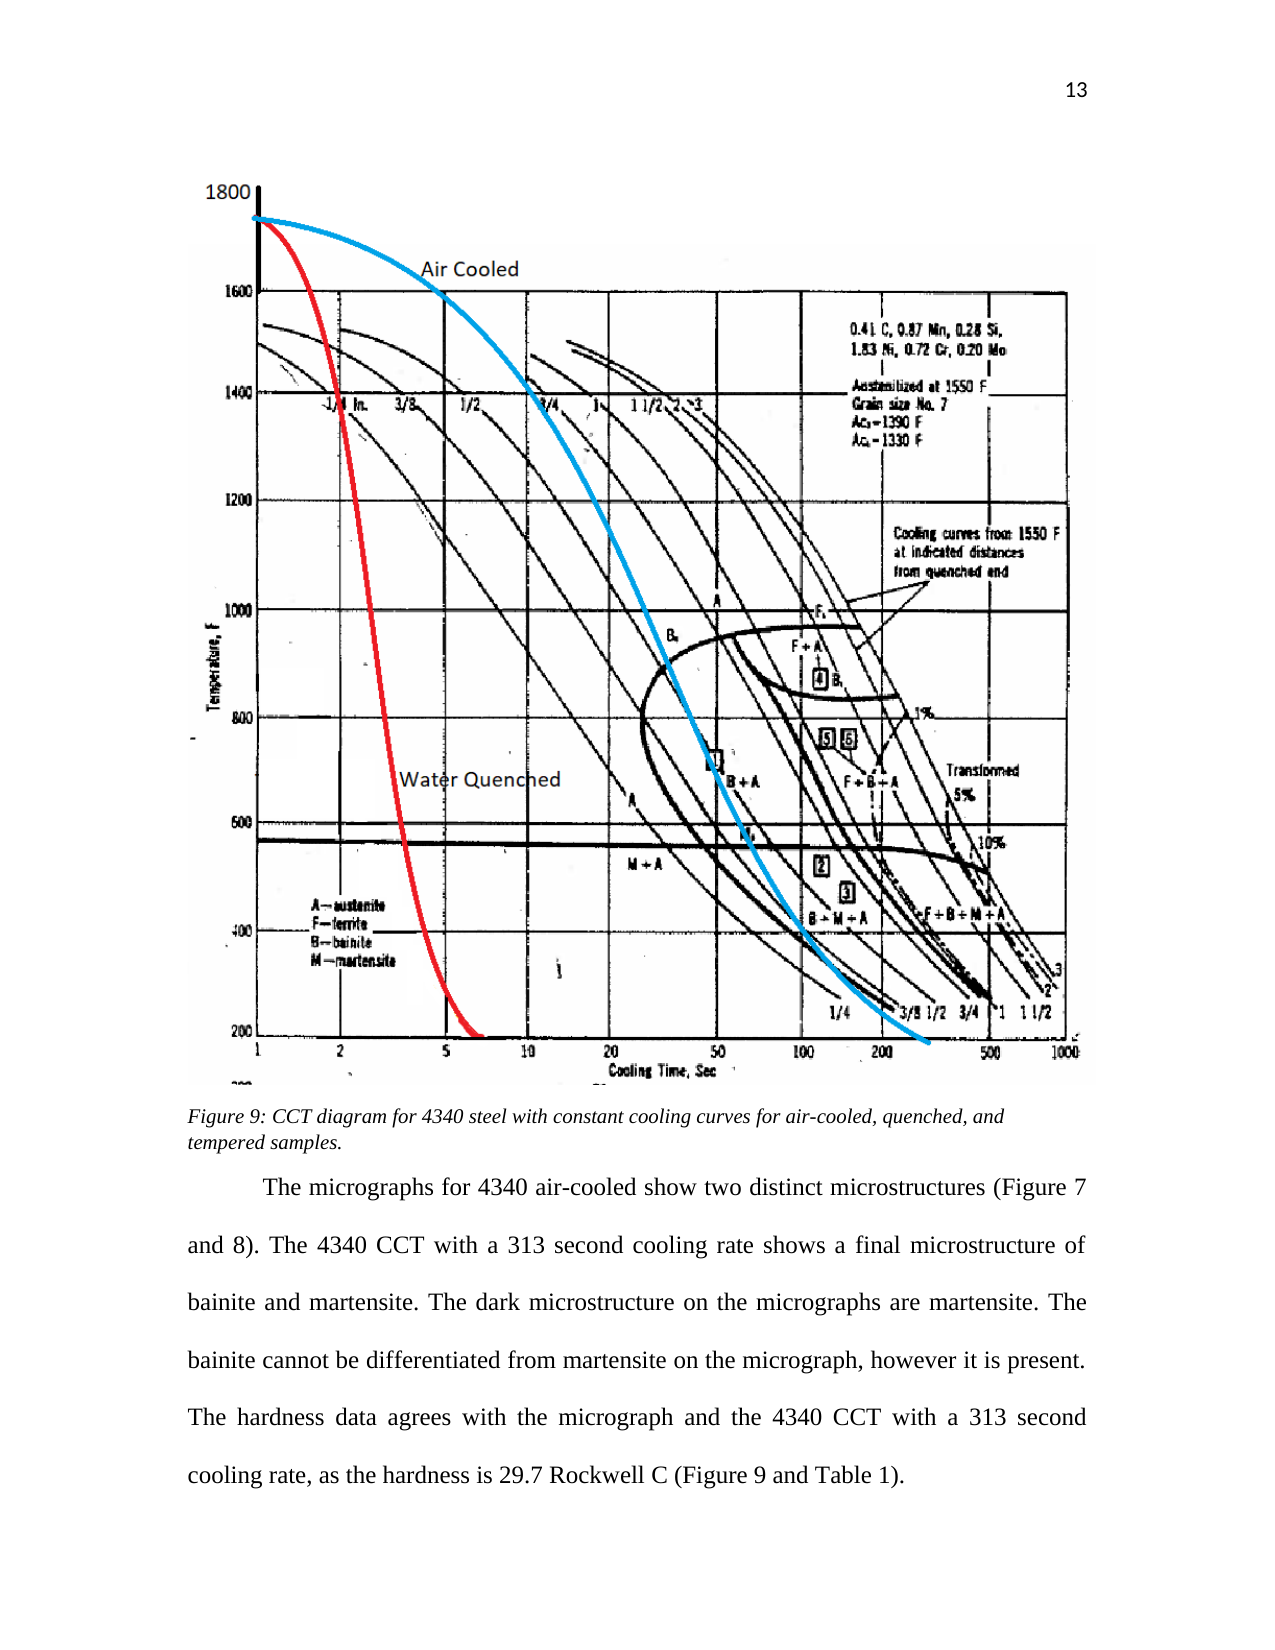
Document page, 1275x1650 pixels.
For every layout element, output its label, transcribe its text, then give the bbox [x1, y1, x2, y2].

text Figure 9: CCT diagram for 4340 steel with constant cooling curves for air-cooled, quenched, and tempered samples. [187, 1104, 1087, 1154]
text The micrographs for 4340 air-cooled show two distinct microstructures (Figure 7 and 8). The 4340 CCT with a 313 second cooling rate shows a final microstructure of bainite and martensite. The dark microstructure on the micrographs are martensite. The bainite cannot be differentiated from martensite on the micrograph, however it is present. The hardness data agrees with the micrograph and the 4340 CCT with a 313 second cooling rate, as the hardness is 29.7 Rockwell C (Figure 9 and Table 1). [187, 1172, 1087, 1488]
picture [187, 150, 1097, 1085]
